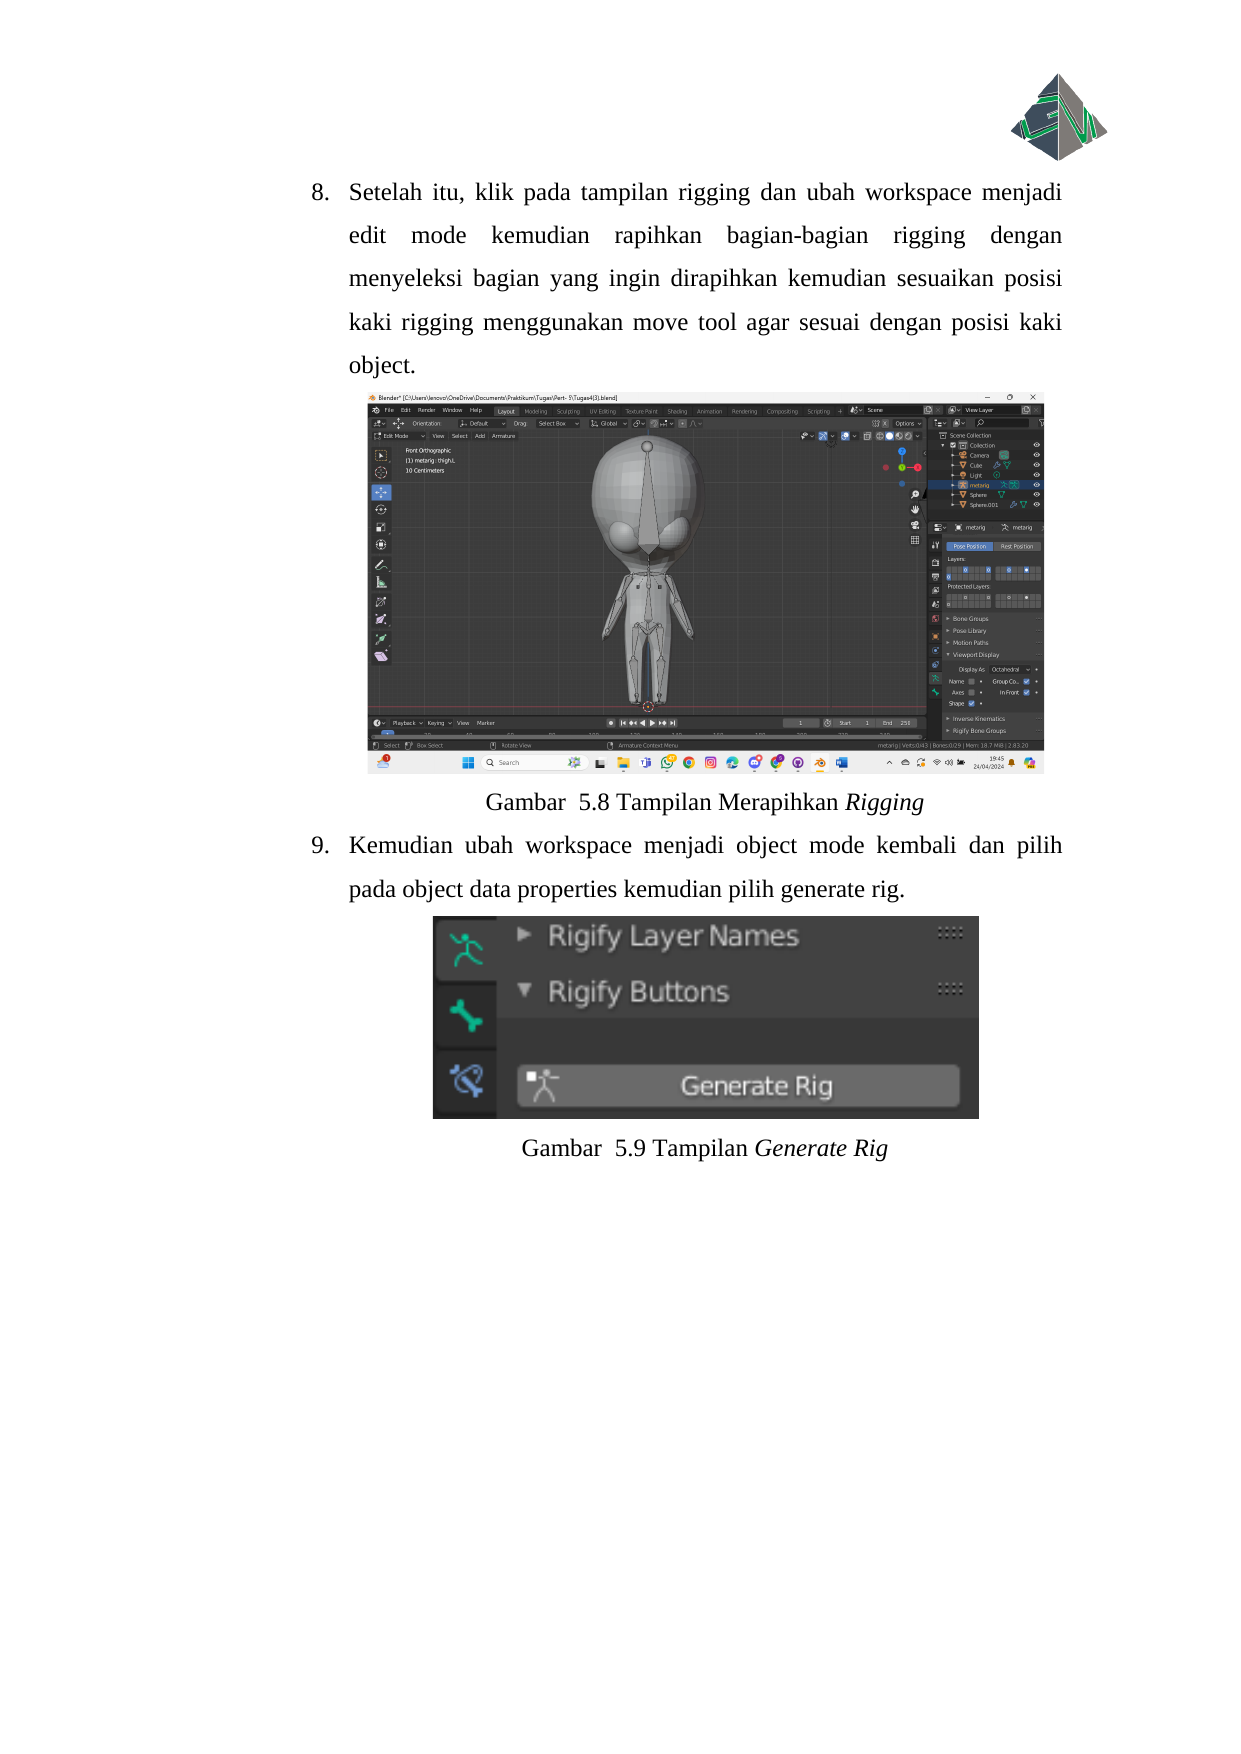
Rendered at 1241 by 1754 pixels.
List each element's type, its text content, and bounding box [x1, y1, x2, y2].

subtitle 5.9 Tampilan Generate Rig [349, 1133, 1063, 1162]
picture [367, 392, 1045, 774]
list Kemudian ubah workspace menjadi object mode kembali dan pilih pada object data properties kemudian pilih generate rig. [311, 831, 1063, 902]
picture [432, 916, 979, 1119]
list Setelah itu, klik pada tampilan rigging dan ubah workspace menjadi edit mode kemudian rapihkan bagian-bagian rigging dengan menyeleksi bagian yang ingin dirapihkan kemudian sesuaikan posisi kaki rigging menggunakan move tool agar sesuai dengan posisi kaki object. [311, 177, 1063, 378]
subtitle 5.8 Tampilan Merapihkan Rigging [349, 787, 1063, 816]
picture [1010, 73, 1108, 161]
